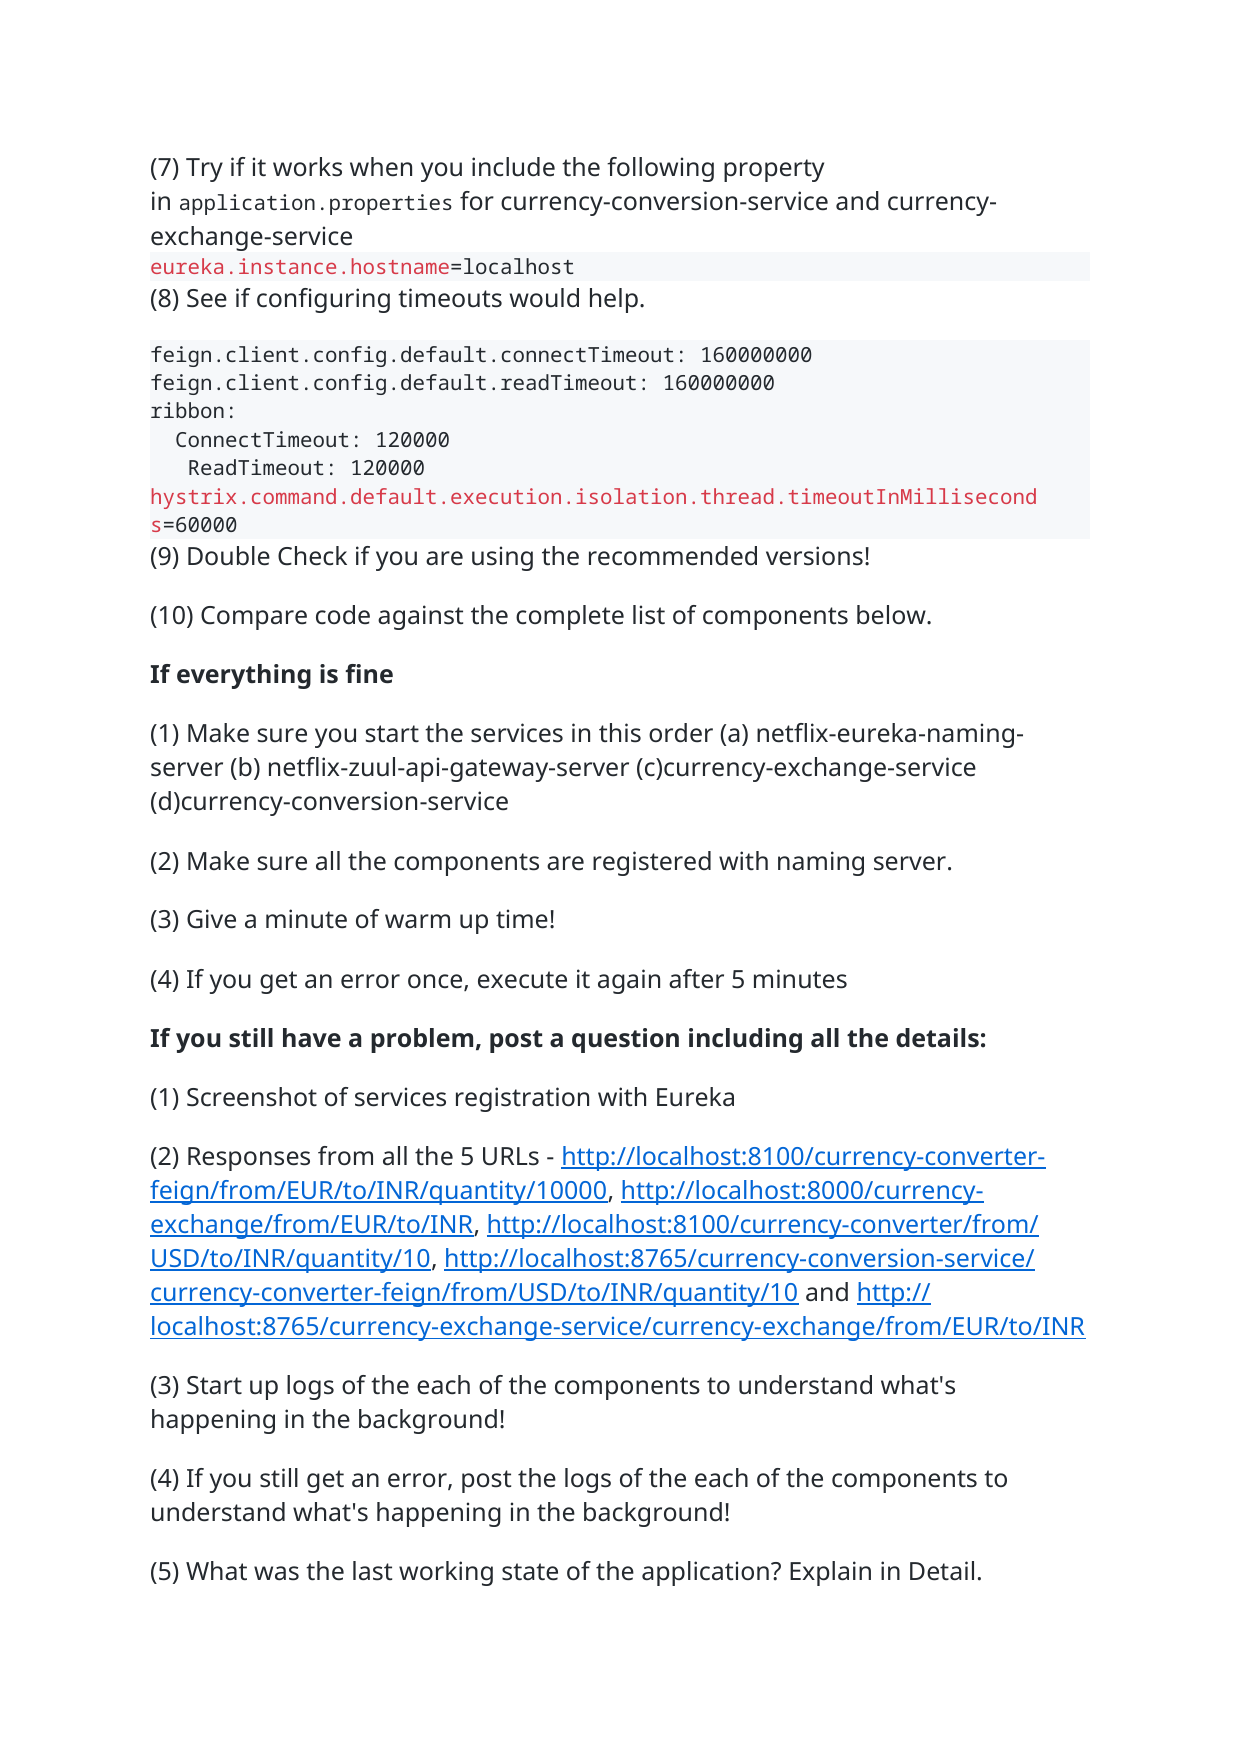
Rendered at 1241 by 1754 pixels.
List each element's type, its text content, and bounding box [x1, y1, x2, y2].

text (3) Start up logs of the each of the components to understand what's happening in the background! [150, 1368, 1090, 1436]
text (2) Make sure all the components are registered with naming server. [150, 843, 1090, 877]
text (2) Responses from all the 5 URLs - http://localhost:8100/currency-converter-feign/from/EUR/to/INR/quantity/10000, http://localhost:8000/currency-exchange/from/EUR/to/INR, http://localhost:8100/currency-converter/from/USD/to/INR/quantity/10, http://localhost:8765/currency-conversion-service/currency-converter-feign/from/USD/to/INR/quantity/10 and http://localhost:8765/currency-exchange-service/currency-exchange/from/EUR/to/INR [150, 1138, 1090, 1343]
text (3) Give a minute of warm up time! [150, 902, 1090, 936]
text feign.client.config.default.readTimeout: 160000000 [150, 368, 1090, 397]
text (8) See if configuring timeouts would help. [150, 281, 1090, 315]
text ribbon: [150, 397, 1090, 425]
text (5) What was the last working state of the application? Explain in Detail. [150, 1554, 1090, 1588]
text (10) Compare code against the complete list of components below. [150, 598, 1090, 632]
text (4) If you get an error once, execute it again after 5 minutes [150, 961, 1090, 995]
text (9) Double Check if you are using the recommended versions! [150, 539, 1090, 573]
text If everything is fine [150, 657, 1090, 691]
text feign.client.config.default.connectTimeout: 160000000 [150, 340, 1090, 368]
text (4) If you still get an error, post the logs of the each of the components to understand what's happening in the background! [150, 1461, 1090, 1529]
text (7) Try if it works when you include the following property in application.properties for currency-conversion-service and currency-exchange-service [150, 150, 1090, 252]
text (1) Screenshot of services registration with Eureka [150, 1079, 1090, 1113]
text hystrix.command.default.execution.isolation.thread.timeoutInMilliseconds=60000 [150, 482, 1090, 539]
text ConnectTimeout: 120000 [150, 425, 1090, 453]
text eureka.instance.hostname=localhost [150, 252, 1090, 281]
text If you still have a problem, post a question including all the details: [150, 1020, 1090, 1054]
text (1) Make sure you start the services in this order (a) netflix-eureka-naming-server (b) netflix-zuul-api-gateway-server (c)currency-exchange-service (d)currency-conversion-service [150, 716, 1090, 818]
text ReadTimeout: 120000 [150, 453, 1090, 482]
